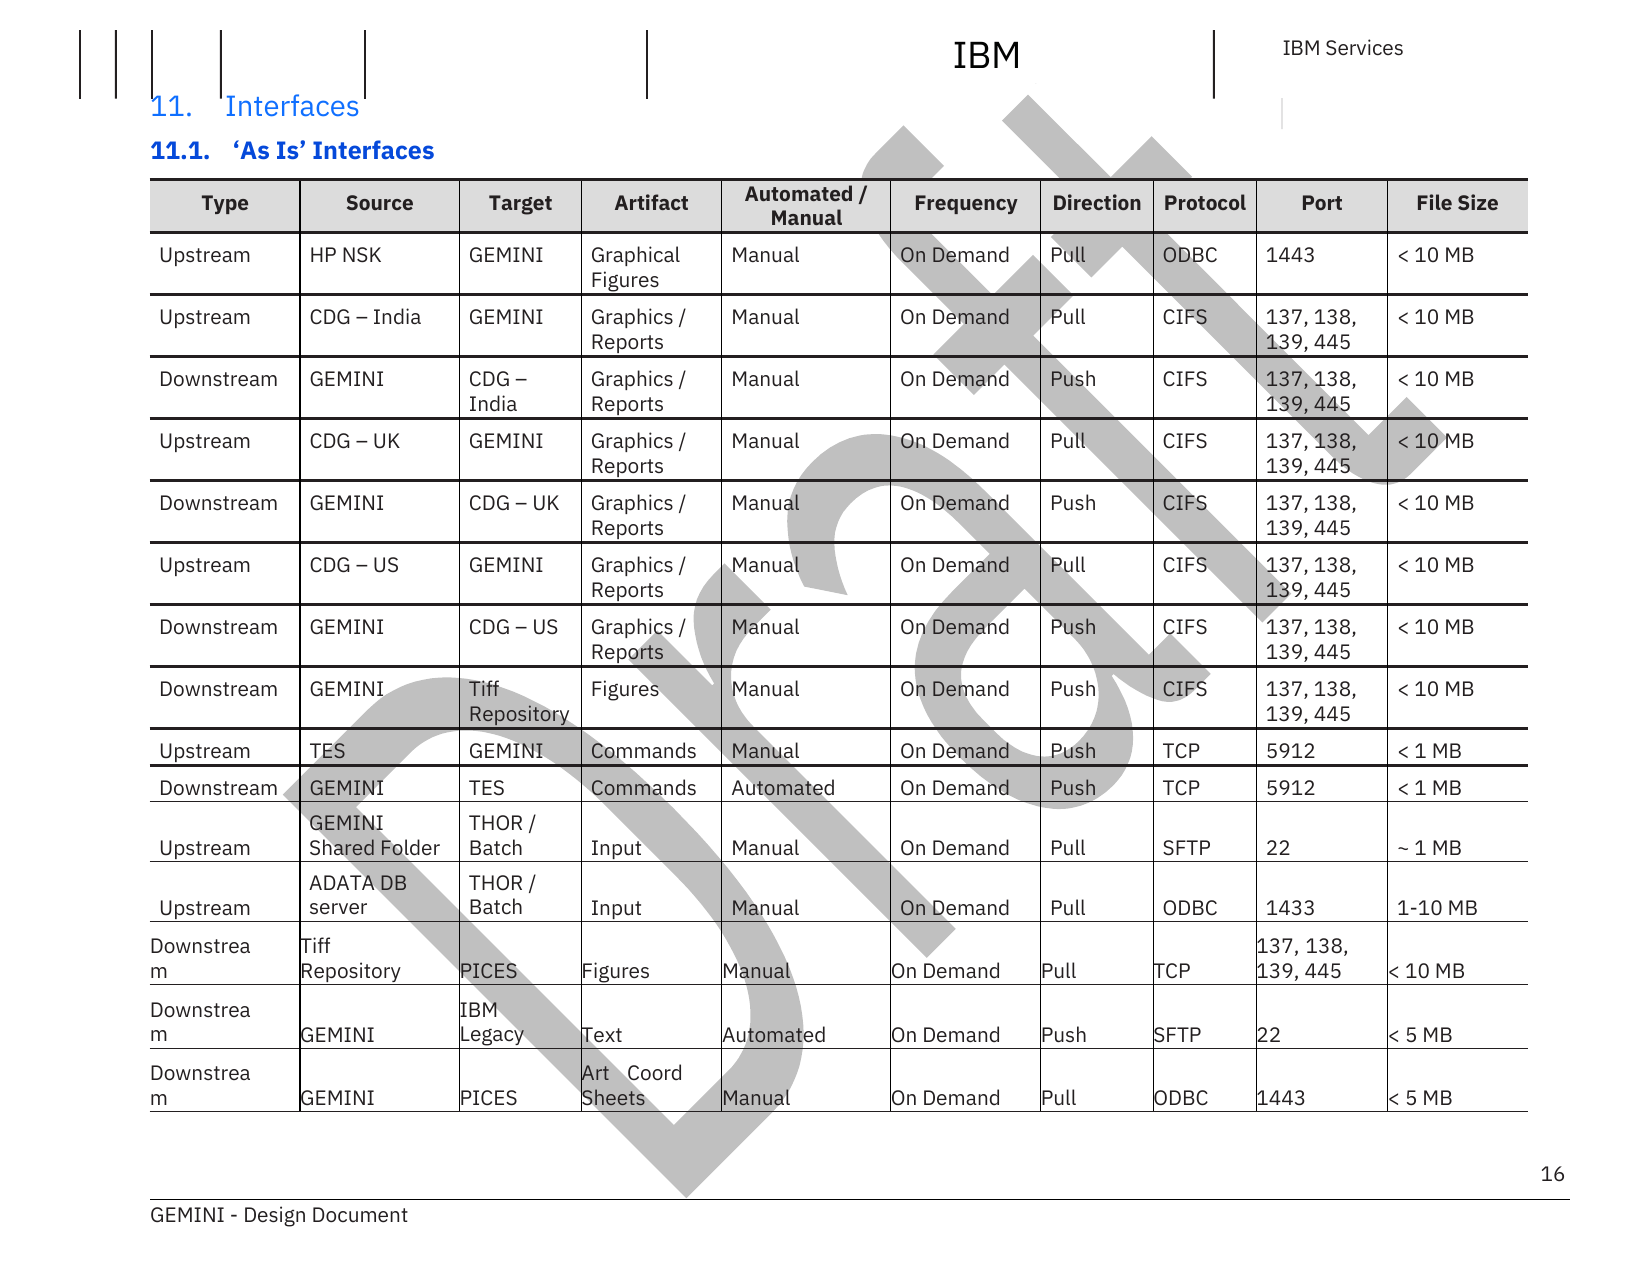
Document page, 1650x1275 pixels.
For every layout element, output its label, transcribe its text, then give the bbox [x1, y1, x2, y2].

table_cell Downstream [150, 668, 299, 727]
table_header Automated / Manual [722, 181, 890, 231]
table_cell Push [1041, 985, 1153, 1047]
table_cell 137, 138, 139, 445 [1257, 544, 1387, 603]
table_cell TES [301, 730, 459, 764]
table_cell 137, 138, 139, 445 [1257, 668, 1387, 727]
table_cell On Demand [891, 544, 1040, 603]
table_cell Upstream [150, 544, 299, 603]
table_cell Automated [722, 985, 890, 1047]
table_cell 137, 138, 139, 445 [1257, 296, 1387, 355]
table_cell Pull [1041, 1049, 1153, 1111]
table_cell Push [1041, 358, 1153, 417]
table_cell 1433​ [1257, 862, 1387, 921]
table_cell Downstream [150, 922, 299, 984]
table_cell GEMINI [460, 420, 581, 479]
table_cell ~ 1 MB [1388, 802, 1528, 861]
table_cell CIFS [1154, 606, 1256, 665]
table_cell On Demand [891, 358, 1040, 417]
table_cell ODBC [1154, 234, 1256, 293]
table_cell GEMINI [301, 985, 459, 1047]
table_cell CIFS [1154, 544, 1256, 603]
table_cell SFTP [1154, 985, 1256, 1047]
table_header Direction [1041, 181, 1153, 231]
table_cell GEMINI [460, 234, 581, 293]
table_cell Commands [582, 767, 721, 801]
table_cell 1443 [1257, 1049, 1387, 1111]
table_cell Text [582, 985, 721, 1047]
table_cell Downstream [150, 985, 299, 1047]
table_cell Automated [722, 767, 890, 801]
table_cell On Demand​ [891, 802, 1040, 861]
table_cell Upstream [150, 420, 299, 479]
table_cell CDG – US [460, 606, 581, 665]
table_cell Input​ [582, 802, 721, 861]
subtitle ‘As Is’ Interfaces [150, 136, 1566, 165]
table_cell TCP [1154, 922, 1256, 984]
table_cell Tiff Repository [301, 922, 459, 984]
table_cell Pull [1041, 420, 1153, 479]
table_cell On Demand [891, 482, 1040, 541]
table_cell CDG – UK [301, 420, 459, 479]
table_cell Commands [582, 730, 721, 764]
table_cell Pull [1041, 296, 1153, 355]
table_cell Graphical Figures [582, 234, 721, 293]
table_cell Push [1041, 668, 1153, 727]
table_cell CDG – US [301, 544, 459, 603]
table_cell CIFS [1154, 420, 1256, 479]
table_cell Manual​ [722, 862, 890, 921]
table_cell 5912 [1257, 767, 1387, 801]
table_cell GEMINI Shared Folder​ [301, 802, 459, 861]
table_cell Downstream [150, 767, 299, 801]
table_cell GEMINI [301, 668, 459, 727]
table_cell Downstream [150, 482, 299, 541]
table_cell Manual [722, 1049, 890, 1111]
table_cell Push [1041, 482, 1153, 541]
table_cell On Demand [891, 668, 1040, 727]
table_cell Pull​ [1041, 862, 1153, 921]
table_cell < 5 MB [1388, 985, 1528, 1047]
table_cell Manual [722, 234, 890, 293]
table_cell On Demand [891, 922, 1040, 984]
table_cell CDG – India [460, 358, 581, 417]
table_header Protocol [1154, 181, 1256, 231]
table_cell GEMINI [460, 296, 581, 355]
table_cell Upstream [150, 234, 299, 293]
table_cell 5912 [1257, 730, 1387, 764]
table_cell Manual [722, 544, 890, 603]
table_cell 1-10 MB [1388, 862, 1528, 921]
table_cell Input​ [582, 862, 721, 921]
table_cell THOR / Batch​ [460, 802, 581, 861]
table_cell Graphics / Reports [582, 420, 721, 479]
table_header Frequency [891, 181, 1040, 231]
table_cell Graphics / Reports [582, 296, 721, 355]
table_cell Graphics / Reports [582, 606, 721, 665]
table_cell GEMINI [301, 1049, 459, 1111]
table_header File Size [1388, 181, 1528, 231]
table_cell IBM Legacy [460, 985, 581, 1047]
table_cell ODBC​ [1154, 862, 1256, 921]
table_cell < 5 MB [1388, 1049, 1528, 1111]
table_cell < 10 MB [1388, 420, 1528, 479]
table_cell HP NSK [301, 234, 459, 293]
table_cell On Demand [891, 767, 1040, 801]
table_cell Manual [722, 730, 890, 764]
table_cell CIFS [1154, 358, 1256, 417]
table_cell 137, 138, 139, 445 [1257, 606, 1387, 665]
table_cell GEMINI [460, 730, 581, 764]
table_cell TCP [1154, 730, 1256, 764]
table_cell TCP [1154, 767, 1256, 801]
table_cell CDG – UK [460, 482, 581, 541]
table_cell Graphics / Reports [582, 544, 721, 603]
table_cell Manual [722, 420, 890, 479]
table_cell Manual [722, 668, 890, 727]
table_cell Downstream [150, 1049, 299, 1111]
table_cell < 10 MB [1388, 544, 1528, 603]
table_cell CIFS [1154, 668, 1256, 727]
table_cell Upstream [150, 730, 299, 764]
table_cell 137, 138, 139, 445 [1257, 358, 1387, 417]
table_cell On Demand [891, 296, 1040, 355]
table_cell GEMINI [301, 767, 459, 801]
table_cell Push [1041, 730, 1153, 764]
table_cell Figures [582, 668, 721, 727]
table_cell < 10 MB [1388, 922, 1528, 984]
table_cell On Demand [891, 606, 1040, 665]
table_cell Upstream [150, 296, 299, 355]
table_cell < 1 MB [1388, 730, 1528, 764]
table_cell Manual [722, 922, 890, 984]
table_cell Graphics / Reports [582, 482, 721, 541]
table_cell ADATA DB server​ [301, 862, 459, 921]
table_cell < 10 MB [1388, 296, 1528, 355]
table_cell 137, 138, 139, 445 [1257, 482, 1387, 541]
table_cell Downstream [150, 358, 299, 417]
table_cell Tiff Repository [460, 668, 581, 727]
table_cell GEMINI [301, 358, 459, 417]
table_cell Manual [722, 358, 890, 417]
table_cell < 10 MB [1388, 234, 1528, 293]
table_cell On Demand [891, 1049, 1040, 1111]
table_cell Pull​ [1041, 802, 1153, 861]
table_header Target [460, 181, 581, 231]
table_cell 137, 138, 139, 445 [1257, 922, 1387, 984]
subtitle Interfaces [150, 88, 1527, 124]
table_header Artifact [582, 181, 721, 231]
table_cell CIFS [1154, 482, 1256, 541]
table_cell 1443 [1257, 234, 1387, 293]
table_cell 137, 138, 139, 445 [1257, 420, 1387, 479]
table_cell Upstream​ [150, 862, 299, 921]
table_cell SFTP​ [1154, 802, 1256, 861]
table_cell Art Coord Sheets [582, 1049, 721, 1111]
table_cell ODBC [1154, 1049, 1256, 1111]
table_cell Manual [722, 482, 890, 541]
table_cell CDG – India [301, 296, 459, 355]
table_cell < 10 MB [1388, 668, 1528, 727]
table_cell Pull [1041, 922, 1153, 984]
table_cell < 10 MB [1388, 482, 1528, 541]
table_cell Pull [1041, 234, 1153, 293]
table_cell < 1 MB [1388, 767, 1528, 801]
table_header Type [150, 181, 299, 231]
table_cell Figures [582, 922, 721, 984]
table_cell On Demand [891, 985, 1040, 1047]
table_cell GEMINI [301, 606, 459, 665]
table_cell Downstream [150, 606, 299, 665]
table_cell On Demand​ [891, 862, 1040, 921]
table_cell Manual [722, 606, 890, 665]
table_cell CIFS [1154, 296, 1256, 355]
table_cell TES [460, 767, 581, 801]
table_cell Pull [1041, 544, 1153, 603]
table_cell < 10 MB [1388, 358, 1528, 417]
table_cell THOR / Batch​ [460, 862, 581, 921]
table_cell Push [1041, 606, 1153, 665]
table_cell < 10 MB [1388, 606, 1528, 665]
table_cell 22 [1257, 985, 1387, 1047]
table_cell Upstream​ [150, 802, 299, 861]
table_cell On Demand [891, 420, 1040, 479]
table_cell Push [1041, 767, 1153, 801]
table_cell On Demand [891, 234, 1040, 293]
table_cell GEMINI [301, 482, 459, 541]
table_cell Graphics / Reports [582, 358, 721, 417]
table_cell On Demand [891, 730, 1040, 764]
table_cell GEMINI [460, 544, 581, 603]
table_cell Manual​ [722, 802, 890, 861]
table_header Port [1257, 181, 1387, 231]
table_cell PICES [460, 1049, 581, 1111]
table_cell 22​ [1257, 802, 1387, 861]
table_cell Manual [722, 296, 890, 355]
table_header Source [301, 181, 459, 231]
table_cell PICES [460, 922, 581, 984]
